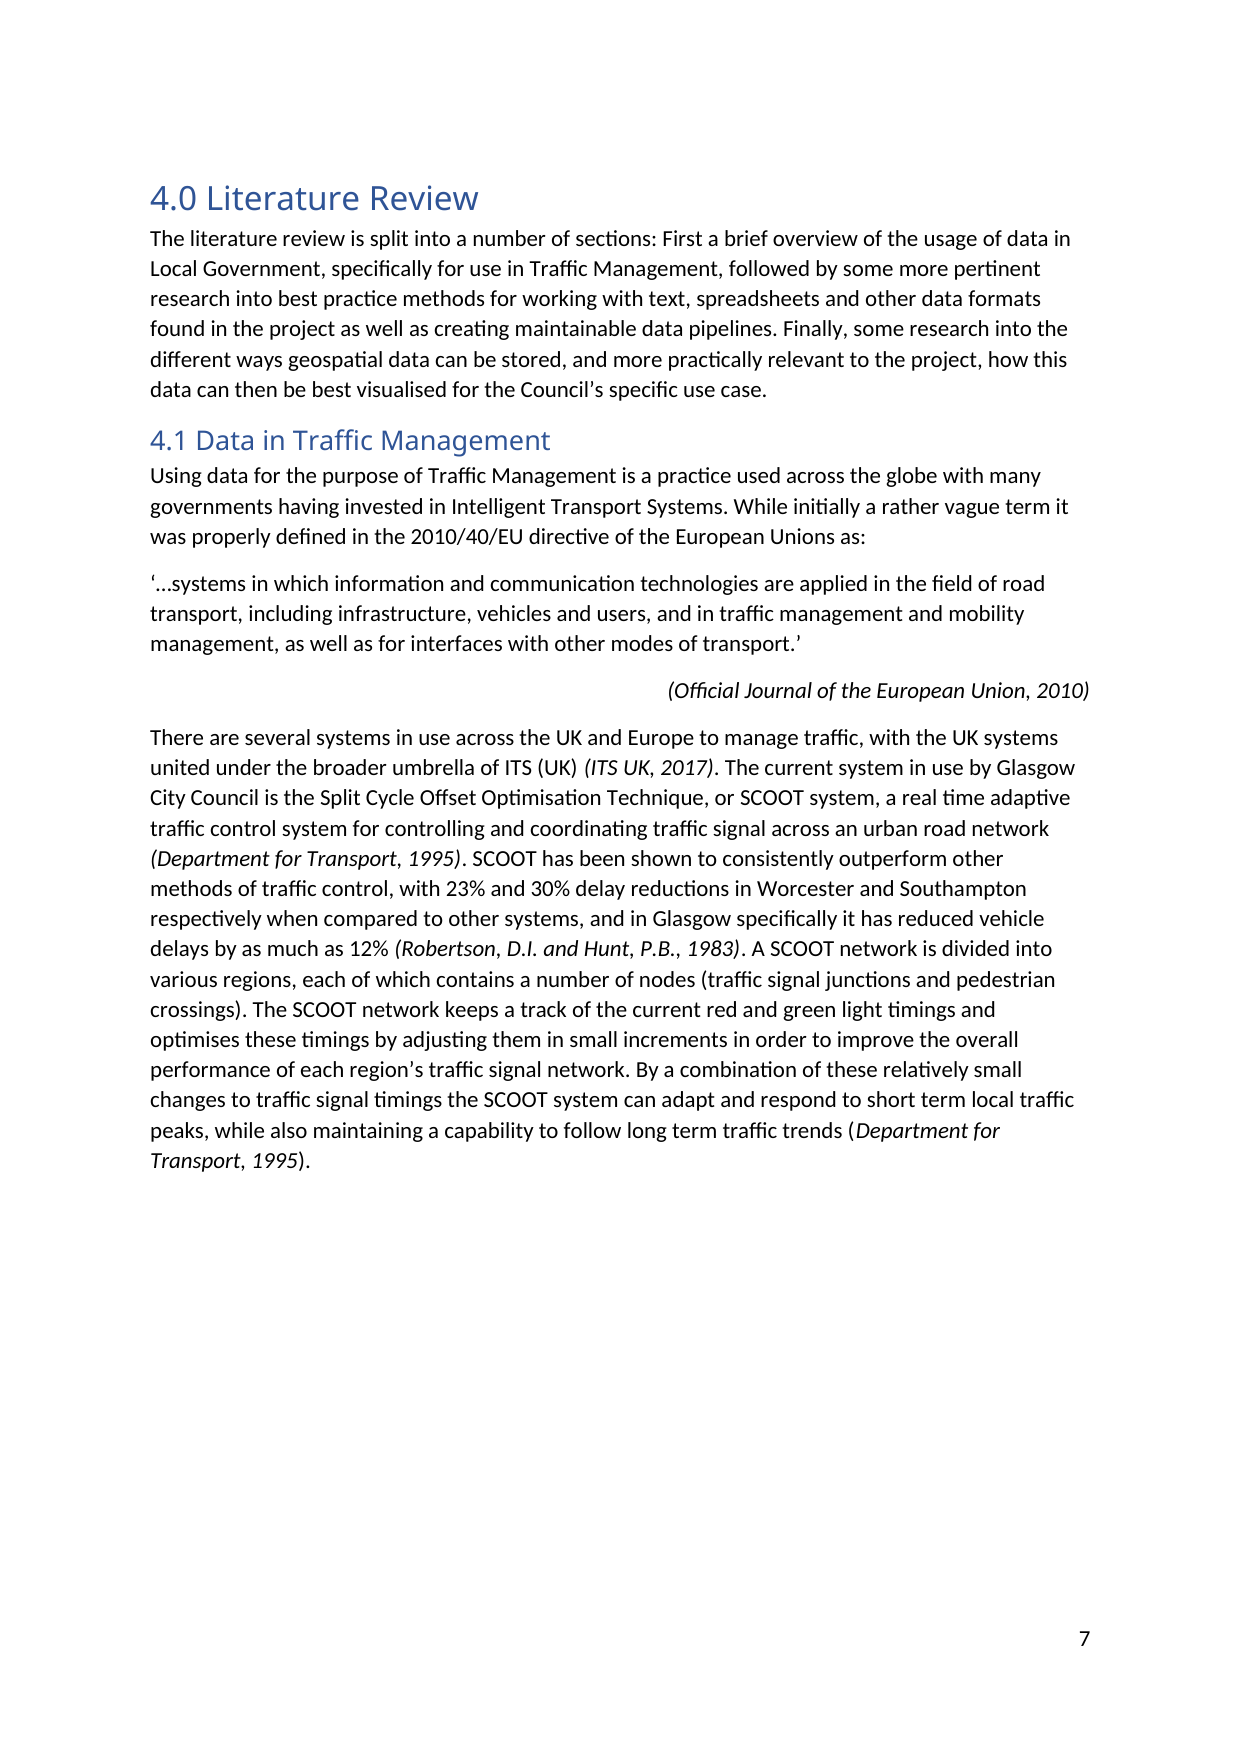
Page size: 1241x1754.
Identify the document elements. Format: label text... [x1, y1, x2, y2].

text ‘…systems in which information and communication technologies are applied in the field of road transport, including infrastructure, vehicles and users, and in traffic management and mobility management, as well as for interfaces with other modes of transport.’ [150, 569, 1090, 657]
text Using data for the purpose of Traffic Management is a practice used across the globe with many governments having invested in Intelligent Transport Systems. While initially a rather vague term it was properly defined in the 2010/40/EU directive of the European Unions as: [150, 462, 1090, 550]
text (Official Journal of the European Union, 2010) [150, 676, 1090, 704]
subtitle 4.0 Literature Review [150, 175, 1090, 220]
text The literature review is split into a number of sections: First a brief overview of the usage of data in Local Government, specifically for use in Traffic Management, followed by some more pertinent research into best practice methods for working with text, spreadsheets and other data formats found in the project as well as creating maintainable data pipelines. Finally, some research into the different ways geospatial data can be stored, and more practically relevant to the project, how this data can then be best visualised for the Council’s specific use case. [150, 224, 1090, 403]
subtitle 4.1 Data in Traffic Management [150, 422, 1090, 459]
text There are several systems in use across the UK and Europe to manage traffic, with the UK systems united under the broader umbrella of ITS (UK) (ITS UK, 2017). The current system in use by Glasgow City Council is the Split Cycle Offset Optimisation Technique, or SCOOT system, a real time adaptive traffic control system for controlling and coordinating traffic signal across an urban road network (Department for Transport, 1995). SCOOT has been shown to consistently outperform other methods of traffic control, with 23% and 30% delay reductions in Worcester and Southampton respectively when compared to other systems, and in Glasgow specifically it has reduced vehicle delays by as much as 12% (Robertson, D.I. and Hunt, P.B., 1983). A SCOOT network is divided into various regions, each of which contains a number of nodes (traffic signal junctions and pedestrian crossings). The SCOOT network keeps a track of the current red and green light timings and optimises these timings by adjusting them in small increments in order to improve the overall performance of each region’s traffic signal network. By a combination of these relatively small changes to traffic signal timings the SCOOT system can adapt and respond to short term local traffic peaks, while also maintaining a capability to follow long term traffic trends (Department for Transport, 1995). [150, 723, 1090, 1174]
